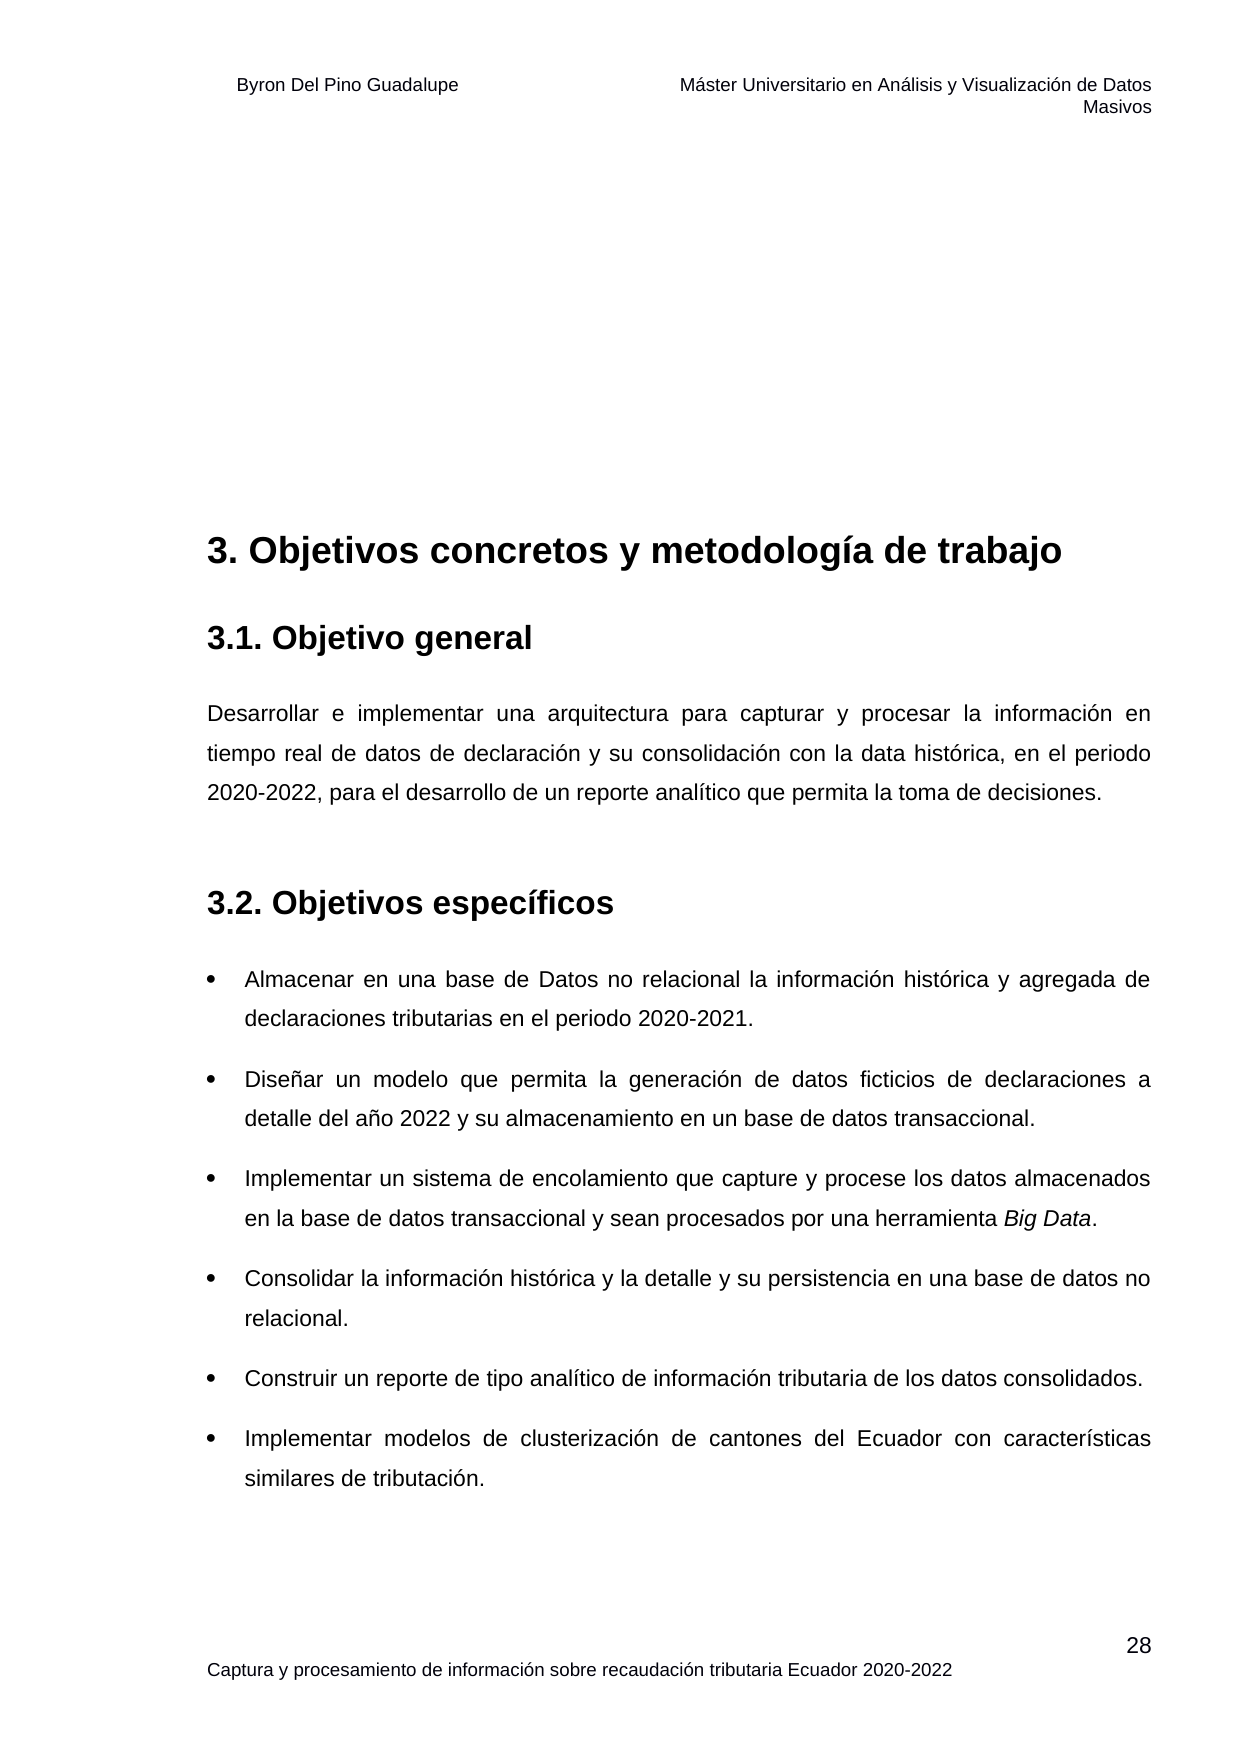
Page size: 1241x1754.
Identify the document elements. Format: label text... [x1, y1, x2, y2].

list Implementar modelos de clusterización de cantones del Ecuador con características similares de tributación. [207, 1425, 1152, 1491]
subtitle 3. Objetivos concretos y metodología de trabajo [207, 528, 1152, 571]
list Consolidar la información histórica y la detalle y su persistencia en una base de datos no relacional. [207, 1265, 1152, 1331]
subtitle 3.1. Objetivo general [207, 618, 1152, 656]
subtitle 3.2. Objetivos específicos [207, 883, 1152, 922]
list Construir un reporte de tipo analítico de información tributaria de los datos consolidados. [207, 1365, 1152, 1391]
list Implementar un sistema de encolamiento que capture y procese los datos almacenados en la base de datos transaccional y sean procesados por una herramienta Big Data. [207, 1165, 1152, 1231]
list Diseñar un modelo que permita la generación de datos ficticios de declaraciones a detalle del año 2022 y su almacenamiento en un base de datos transaccional. [207, 1066, 1152, 1131]
text Desarrollar e implementar una arquitectura para capturar y procesar la información en tiempo real de datos de declaración y su consolidación con la data histórica, en el periodo 2020-2022, para el desarrollo de un reporte analítico que permita la toma de decisiones. [207, 700, 1152, 806]
list Almacenar en una base de Datos no relacional la información histórica y agregada de declaraciones tributarias en el periodo 2020-2021. [207, 966, 1152, 1032]
